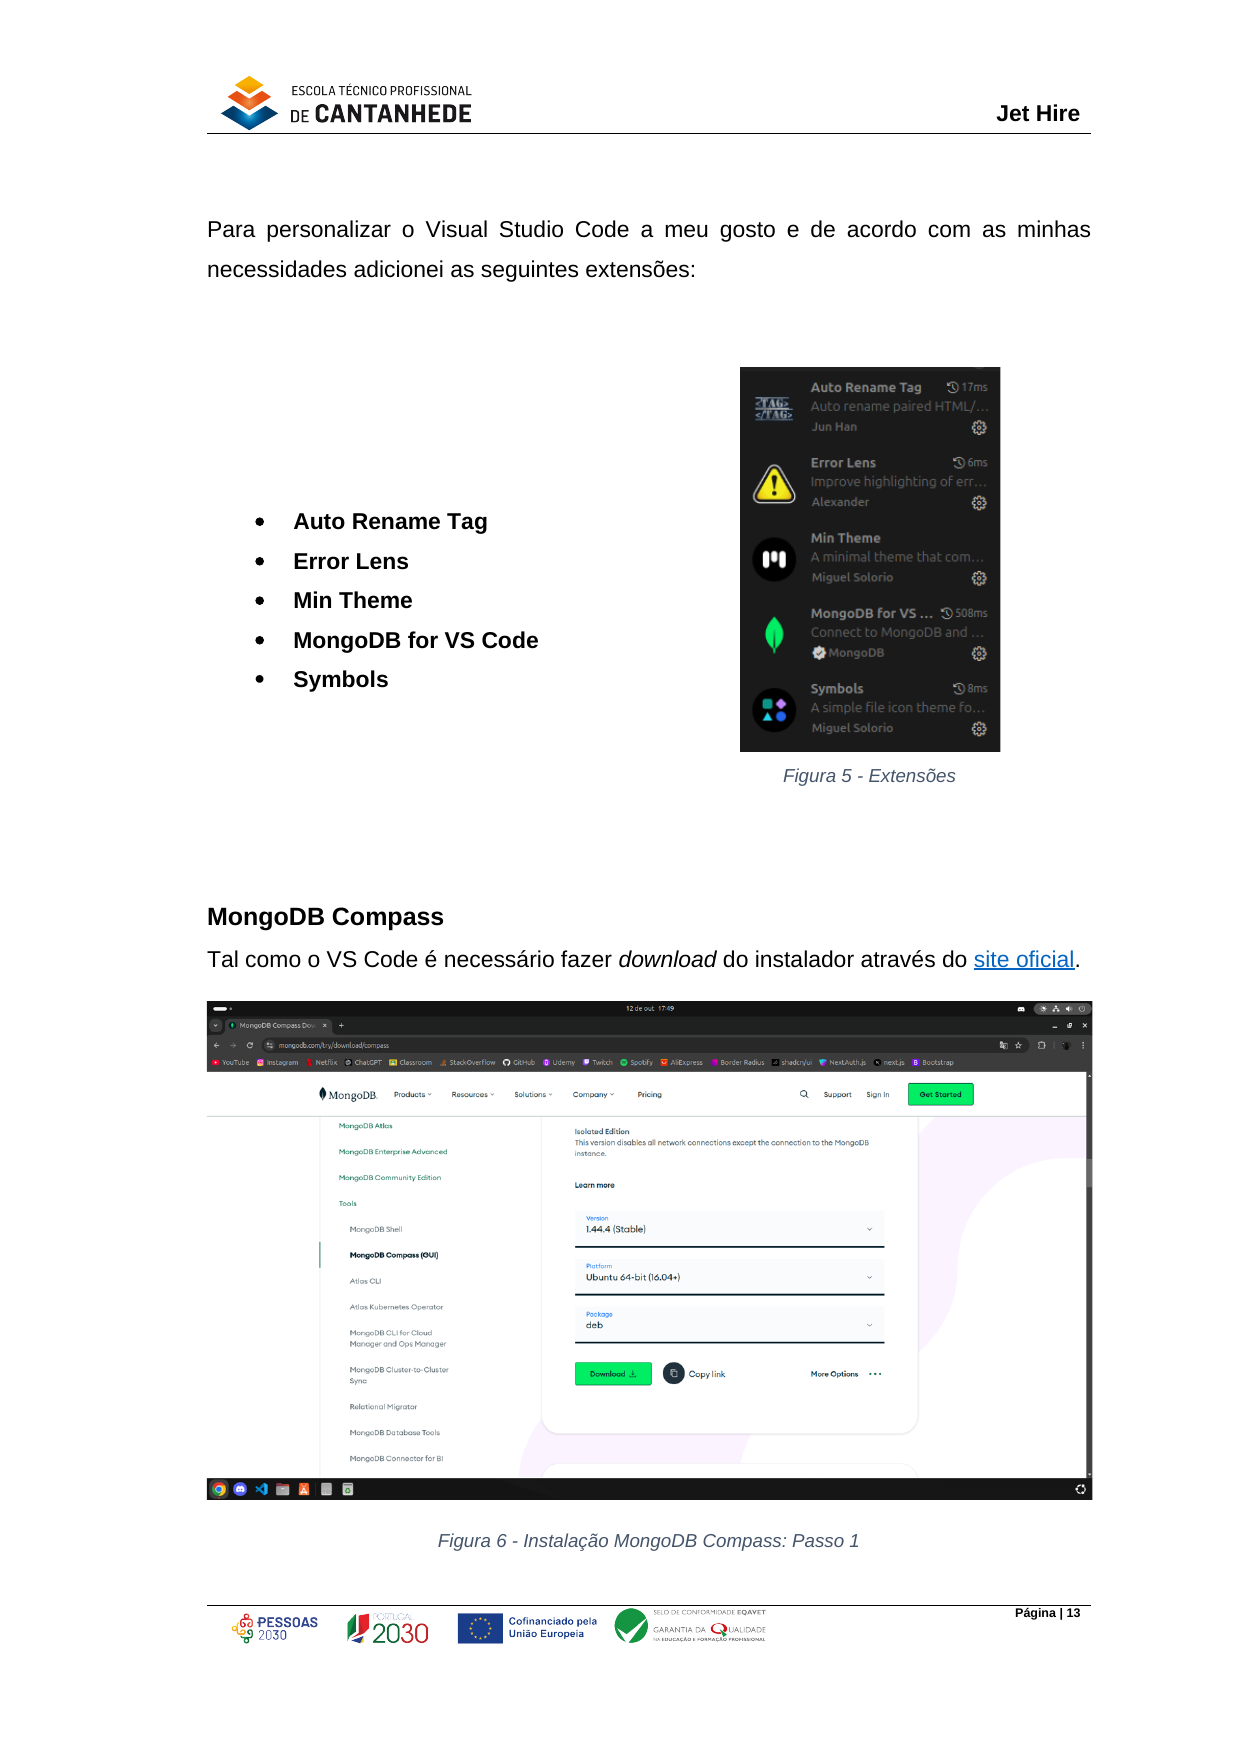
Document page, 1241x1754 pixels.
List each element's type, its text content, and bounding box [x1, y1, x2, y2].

text Tal como o VS Code é necessário fazer download do instalador através do site oficial. [207, 946, 1092, 972]
table_header Figura 5 - Extensões [649, 368, 1091, 846]
picture [206, 1001, 1093, 1500]
table_header Auto Rename Tag Error Lens Min Theme MongoDB for VS Code Symbols [207, 368, 649, 846]
picture [218, 1606, 608, 1654]
picture [614, 1608, 766, 1643]
subtitle MongoDB Compass [207, 902, 1092, 931]
picture [740, 367, 1001, 752]
picture [218, 73, 475, 133]
text Para personalizar o Visual Studio Code a meu gosto e de acordo com as minhas necessidades adicionei as seguintes extensões: [207, 216, 1092, 282]
text Figura 6 - Instalação MongoDB Compass: Passo 1 [207, 1530, 1092, 1551]
